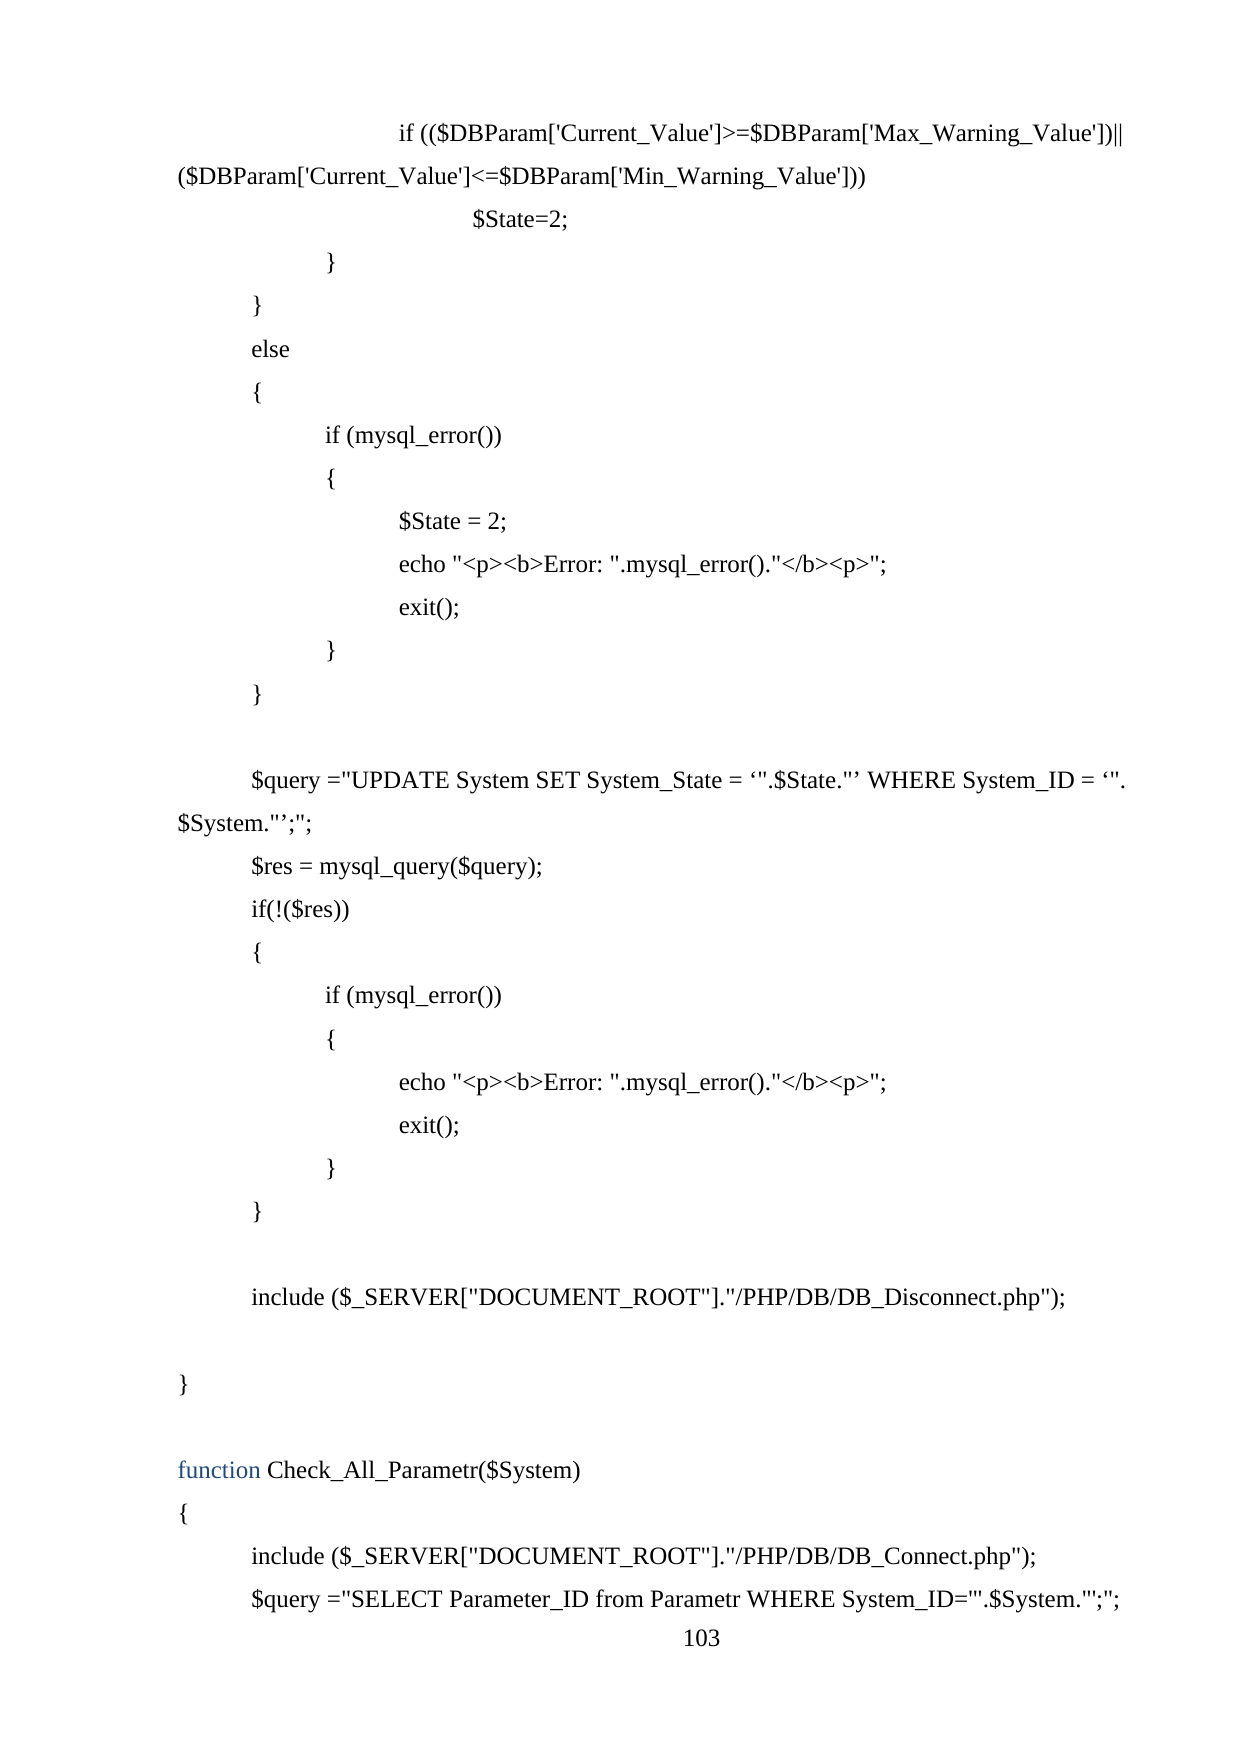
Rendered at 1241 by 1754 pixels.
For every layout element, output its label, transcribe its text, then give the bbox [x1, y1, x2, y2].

text echo "<p><b>Error: ".mysql_error()."</b><p>"; [177, 549, 1152, 578]
text } [177, 1369, 1152, 1397]
text echo "<p><b>Error: ".mysql_error()."</b><p>"; [177, 1067, 1152, 1096]
text } [177, 1153, 1152, 1182]
text { [177, 377, 1152, 406]
text { [177, 463, 1152, 492]
text } [177, 679, 1152, 707]
text if(!($res)) [177, 894, 1152, 923]
text exit(); [177, 592, 1152, 621]
text $query ="SELECT Parameter_ID from Parametr WHERE System_ID='".$System."';"; [177, 1584, 1152, 1613]
text { [177, 937, 1152, 966]
text else [177, 334, 1152, 362]
text } [177, 1196, 1152, 1225]
text if (mysql_error()) [177, 420, 1152, 449]
text } [177, 291, 1152, 319]
text if (($DBParam['Current_Value']>=$DBParam['Max_Warning_Value'])||($DBParam['Current_Value']<=$DBParam['Min_Warning_Value'])) [177, 118, 1152, 190]
text } [177, 636, 1152, 664]
text } [177, 247, 1152, 276]
text $State=2; [177, 204, 1152, 233]
text $query ="UPDATE System SET System_State = ‘".$State."’ WHERE System_ID = ‘".$System."’;"; [177, 765, 1152, 837]
text if (mysql_error()) [177, 981, 1152, 1009]
text include ($_SERVER["DOCUMENT_ROOT"]."/PHP/DB/DB_Disconnect.php"); [177, 1282, 1152, 1311]
text { [177, 1498, 1152, 1527]
text $State = 2; [177, 506, 1152, 535]
text function Check_All_Parametr($System) [177, 1455, 1152, 1484]
text exit(); [177, 1110, 1152, 1139]
text $res = mysql_query($query); [177, 851, 1152, 880]
text { [177, 1024, 1152, 1052]
text include ($_SERVER["DOCUMENT_ROOT"]."/PHP/DB/DB_Connect.php"); [177, 1541, 1152, 1570]
